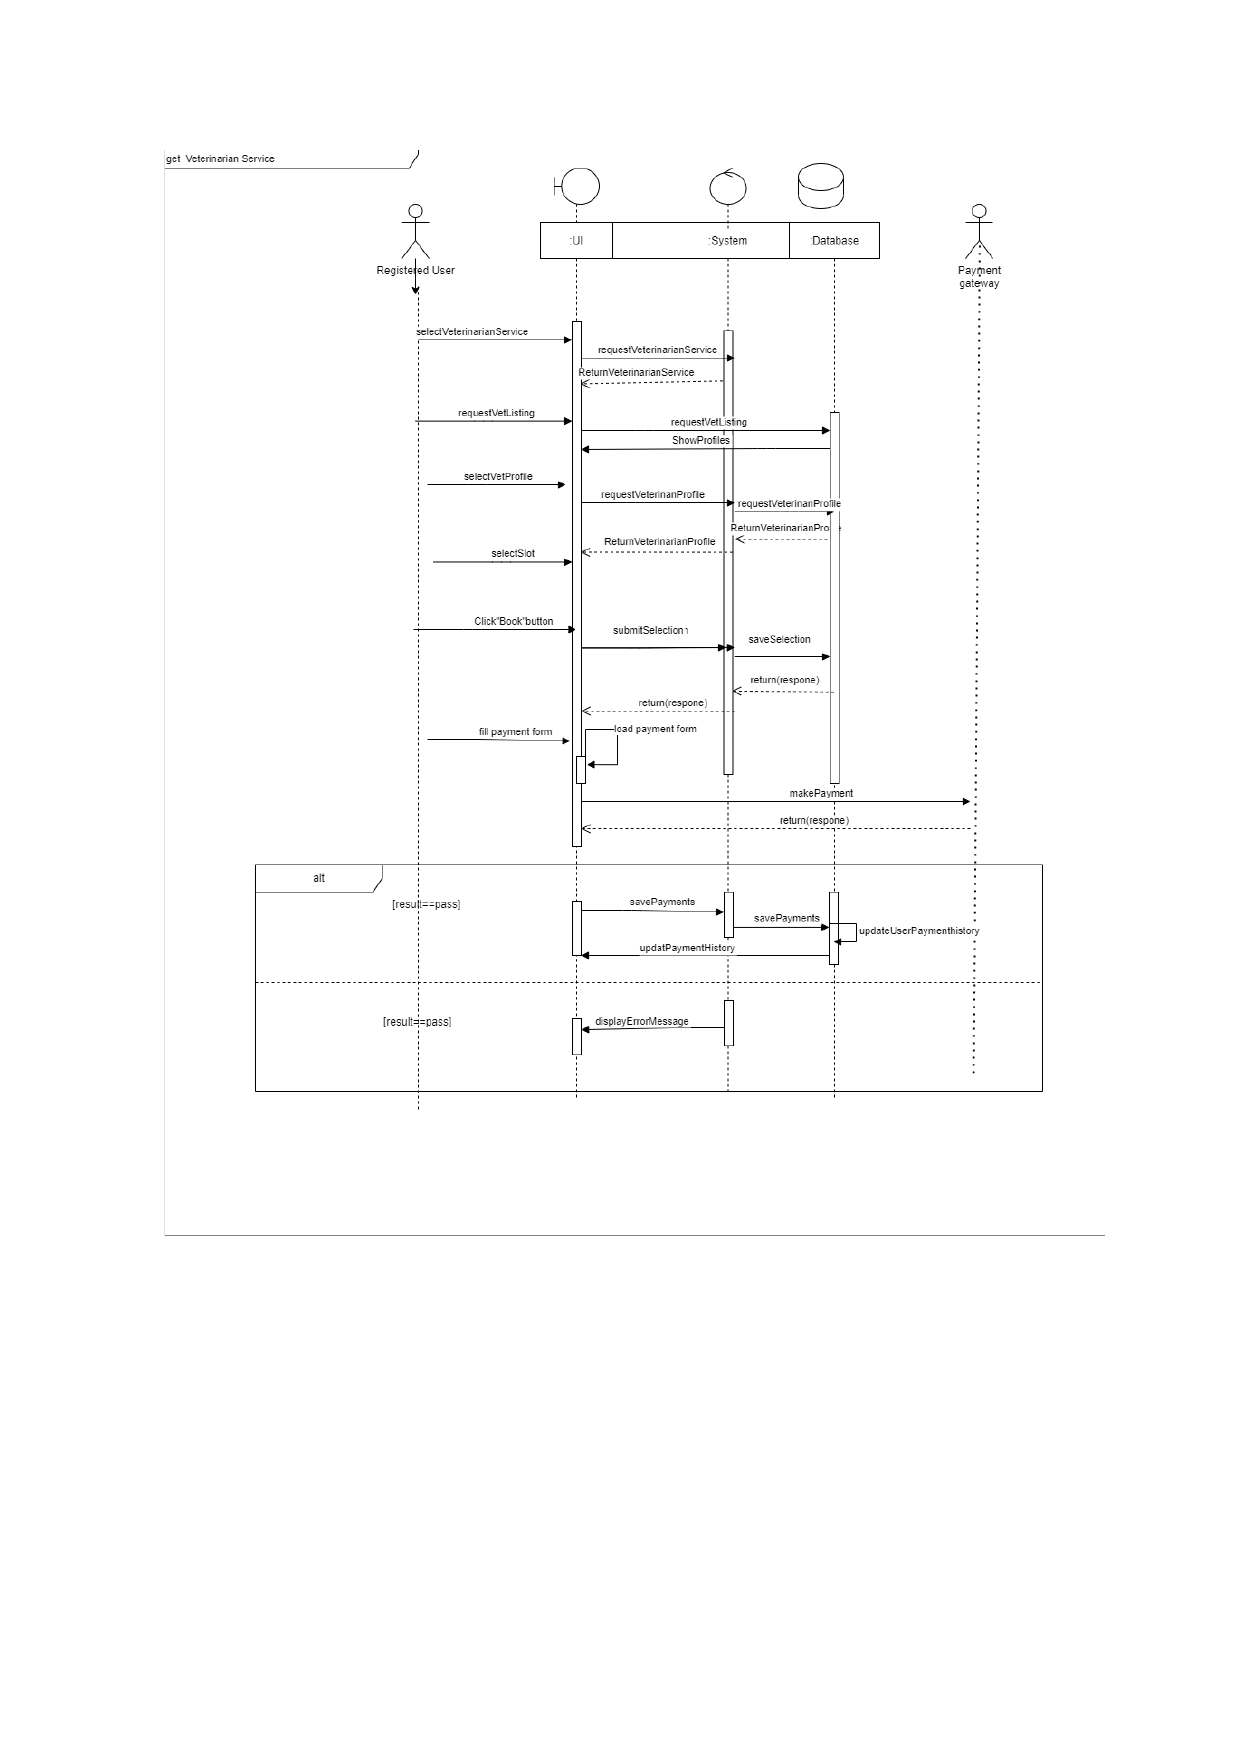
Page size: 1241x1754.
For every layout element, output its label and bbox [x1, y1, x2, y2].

picture [164, 150, 1105, 1236]
